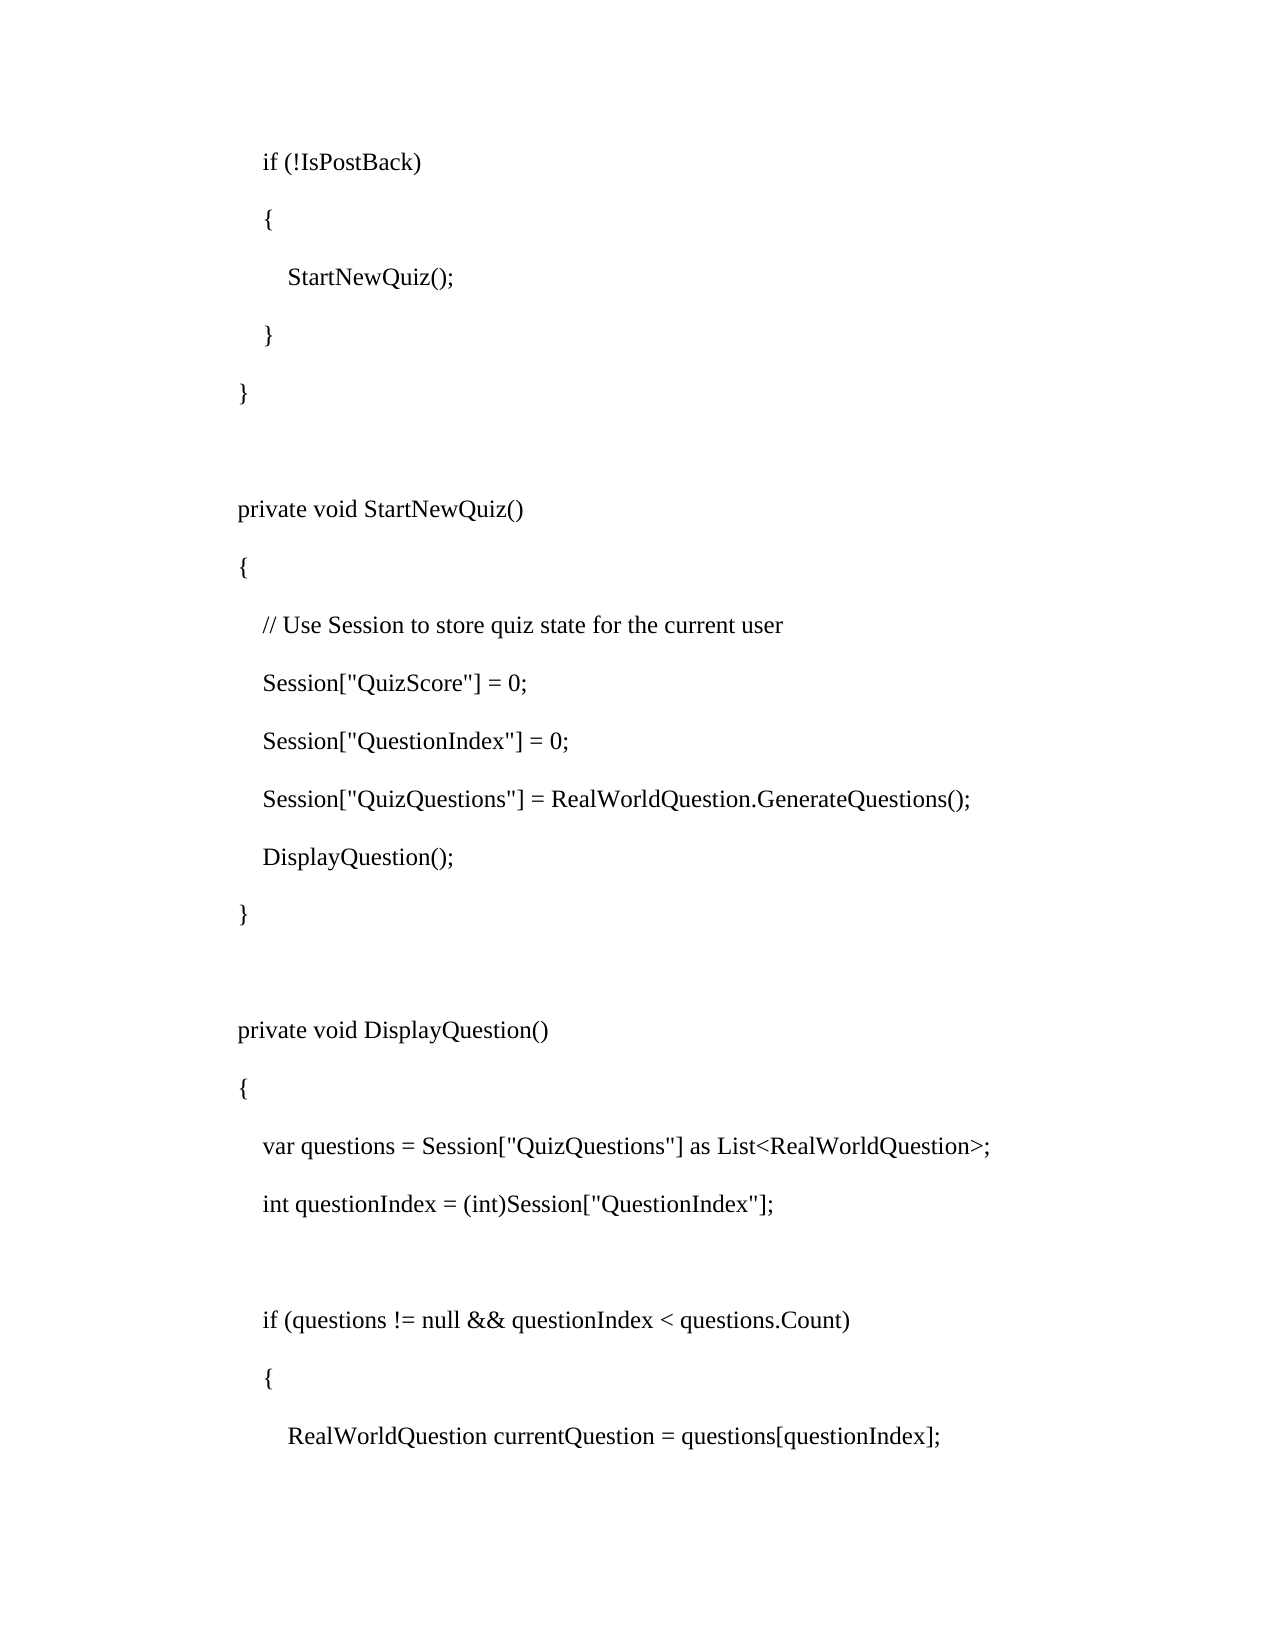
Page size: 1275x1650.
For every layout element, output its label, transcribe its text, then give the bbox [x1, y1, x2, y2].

text Session["QuestionIndex"] = 0; [187, 726, 1087, 754]
text var questions = Session["QuizQuestions"] as List<RealWorldQuestion>; [187, 1131, 1087, 1160]
text } [187, 320, 1087, 349]
text // Use Session to store quiz state for the current user [187, 610, 1087, 639]
text Session["QuizScore"] = 0; [187, 668, 1087, 697]
text { [187, 1073, 1087, 1102]
text { [187, 204, 1087, 233]
text DisplayQuestion(); [187, 842, 1087, 870]
text { [187, 1363, 1087, 1392]
text { [187, 552, 1087, 581]
text if (questions != null && questionIndex < questions.Count) [187, 1305, 1087, 1334]
text } [187, 378, 1087, 407]
text Session["QuizQuestions"] = RealWorldQuestion.GenerateQuestions(); [187, 784, 1087, 812]
text int questionIndex = (int)Session["QuestionIndex"]; [187, 1189, 1087, 1218]
text private void StartNewQuiz() [187, 494, 1087, 523]
text RealWorldQuestion currentQuestion = questions[questionIndex]; [187, 1421, 1087, 1449]
text StartNewQuiz(); [187, 262, 1087, 291]
text if (!IsPostBack) [187, 147, 1087, 175]
text private void DisplayQuestion() [187, 1015, 1087, 1044]
text } [187, 899, 1087, 928]
